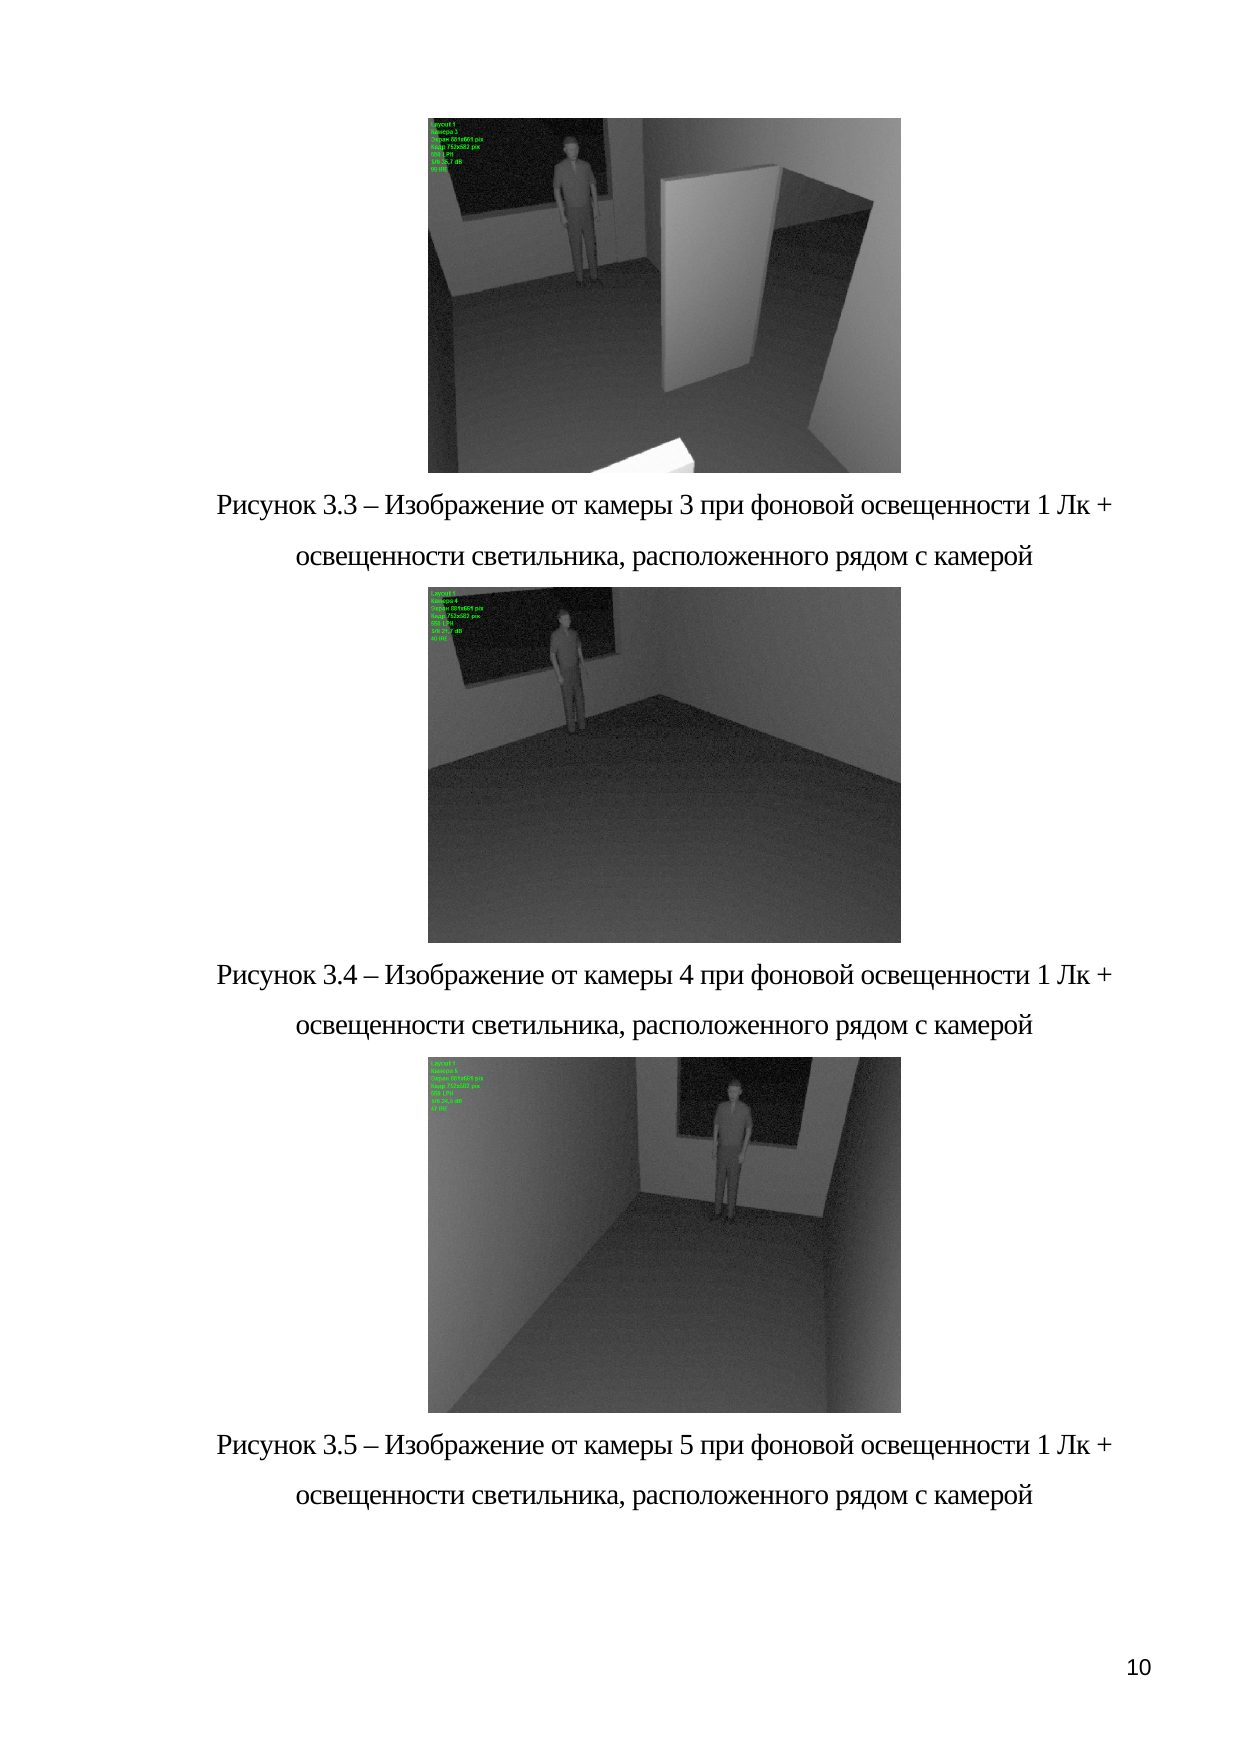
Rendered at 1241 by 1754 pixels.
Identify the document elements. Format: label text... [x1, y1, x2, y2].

text Рисунок 3.4 – Изображение от камеры 4 при фоновой освещенности 1 Лк + освещенности светильника, расположенного рядом с камерой [177, 957, 1152, 1041]
picture [428, 1057, 901, 1413]
text Рисунок 3.5 – Изображение от камеры 5 при фоновой освещенности 1 Лк + освещенности светильника, расположенного рядом с камерой [177, 1427, 1152, 1511]
text Рисунок 3.3 – Изображение от камеры 3 при фоновой освещенности 1 Лк + освещенности светильника, расположенного рядом с камерой [177, 487, 1152, 571]
picture [428, 118, 901, 473]
picture [428, 587, 901, 943]
